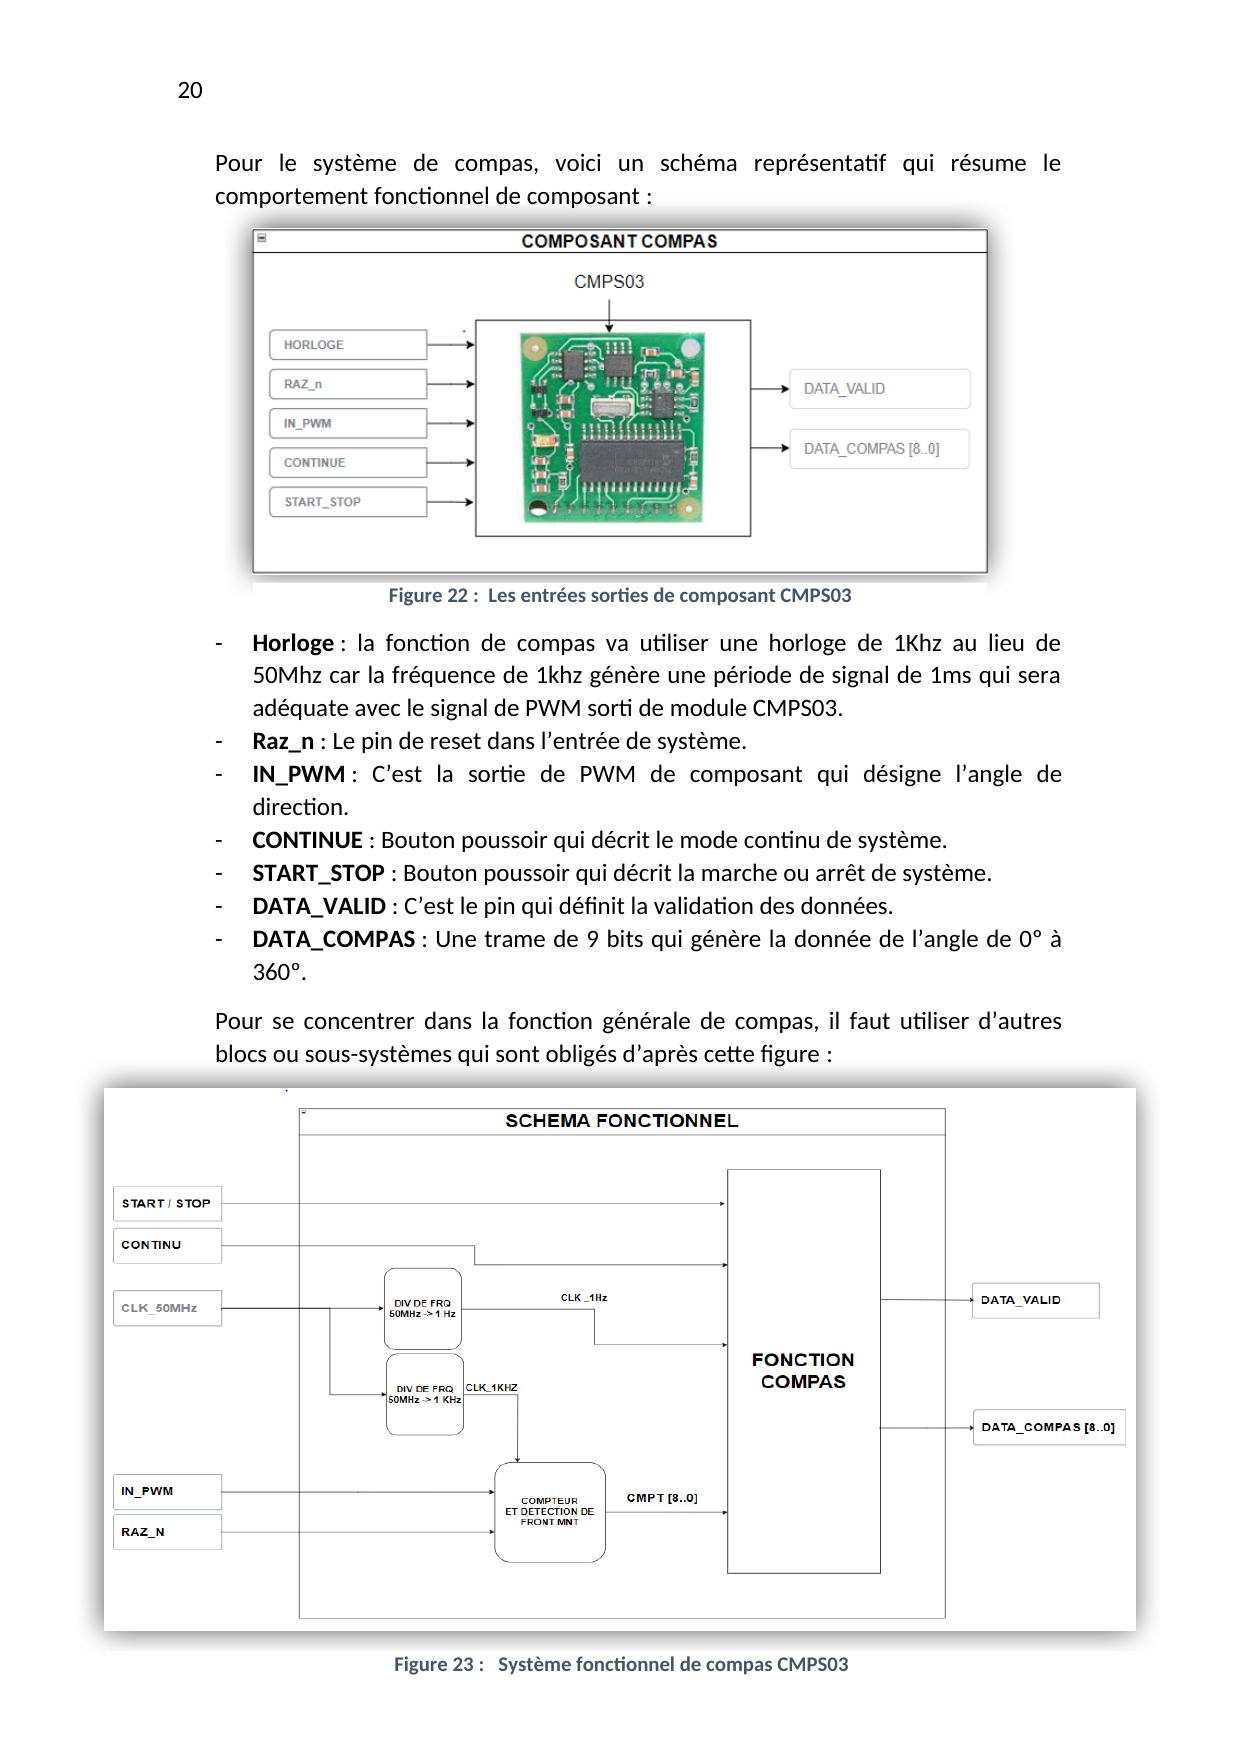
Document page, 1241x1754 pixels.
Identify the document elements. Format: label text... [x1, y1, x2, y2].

list Horloge : la fonction de compas va utiliser une horloge de 1Khz au lieu de 50Mhz car la fréquence de 1khz génère une période de signal de 1ms qui sera adéquate avec le signal de PWM sorti de module CMPS03. [215, 627, 1063, 723]
text Pour se concentrer dans la fonction générale de compas, il faut utiliser d’autres blocs ou sous-systèmes qui sont obligés d’après cette figure : [215, 1006, 1063, 1069]
list IN_PWM : C’est la sortie de PWM de composant qui désigne l’angle de direction. [215, 758, 1063, 822]
list DATA_COMPAS : Une trame de 9 bits qui génère la donnée de l’angle de 0º à 360º. [215, 923, 1063, 986]
list START_STOP : Bouton poussoir qui décrit la marche ou arrêt de système. [215, 857, 1063, 888]
picture [252, 228, 988, 575]
list DATA_VALID : C’est le pin qui définit la validation des données. [215, 890, 1063, 921]
list Raz_n : Le pin de reset dans l’entrée de système. [215, 726, 1063, 756]
list CONTINUE : Bouton poussoir qui décrit le mode continu de système. [215, 824, 1063, 855]
text Pour le système de compas, voici un schéma représentatif qui résume le comportement fonctionnel de composant : [215, 148, 1063, 211]
picture [104, 1088, 1136, 1631]
